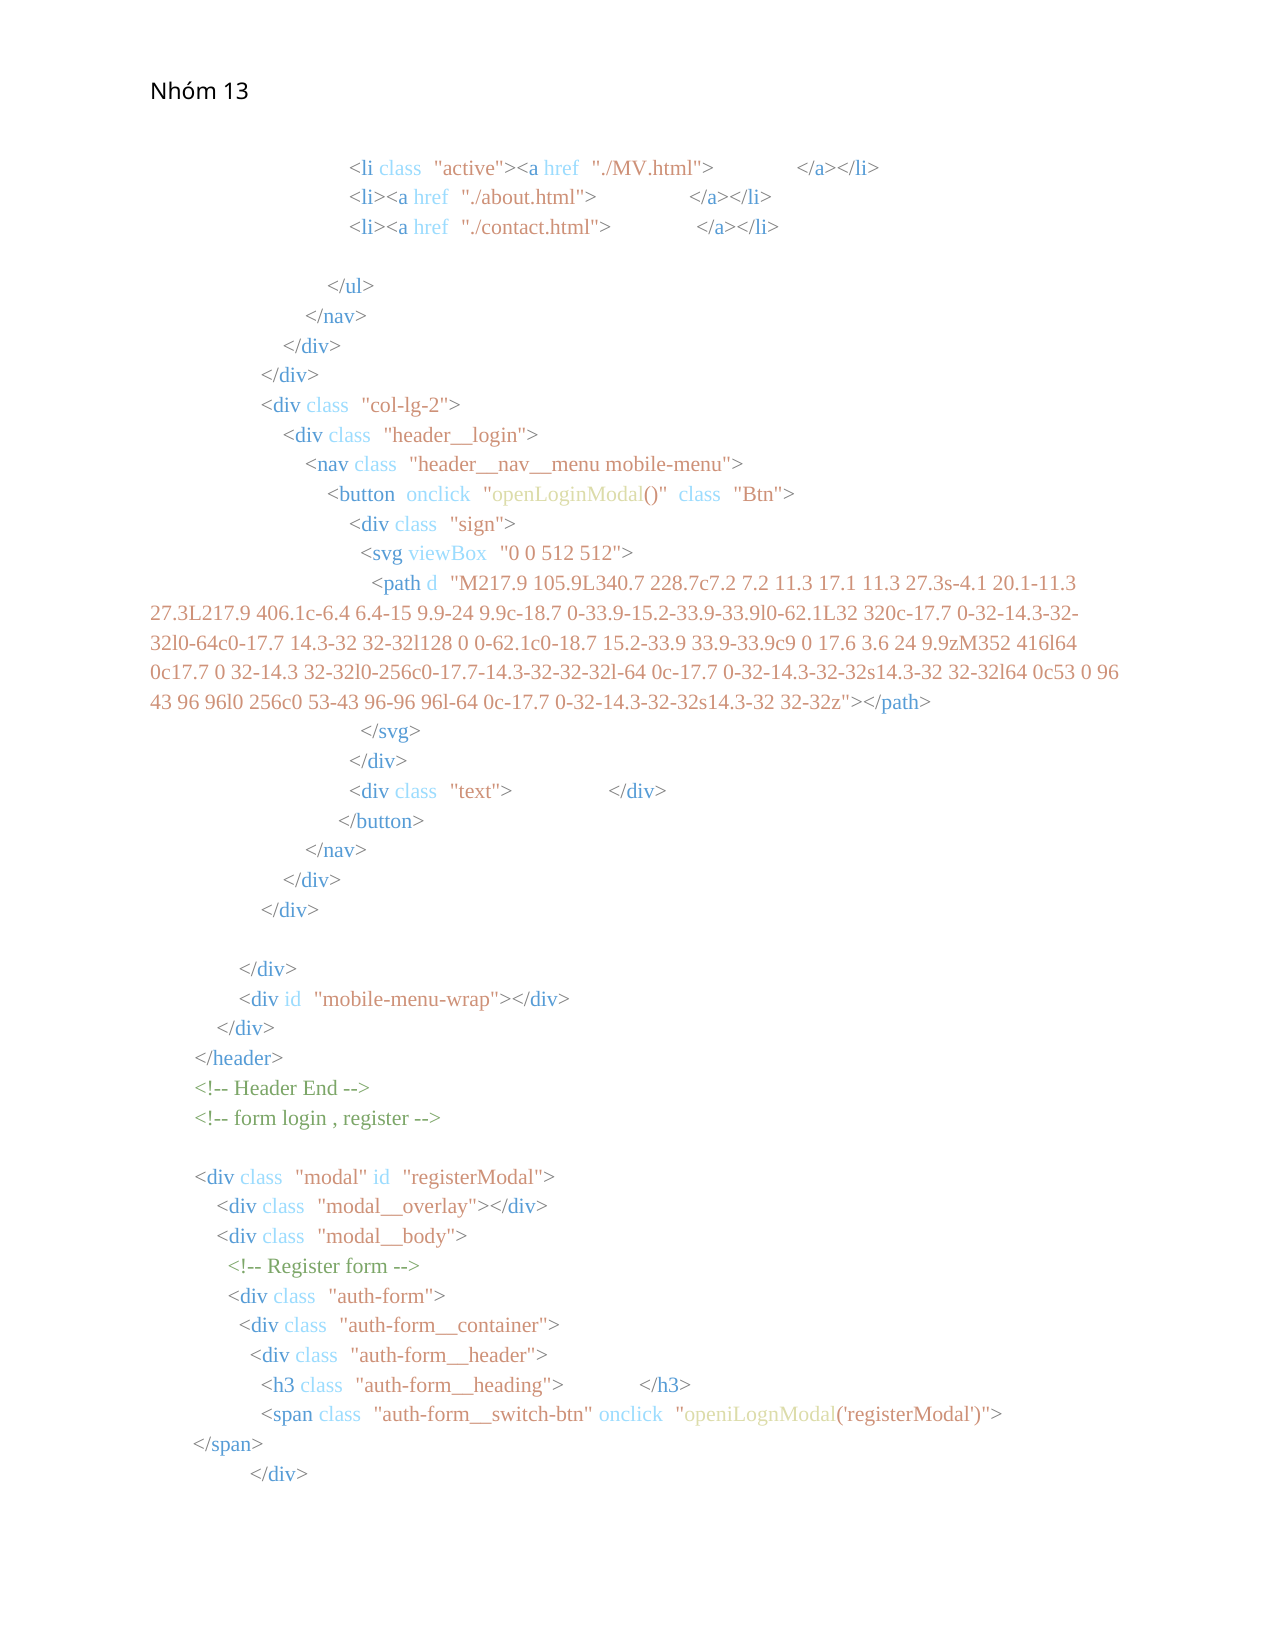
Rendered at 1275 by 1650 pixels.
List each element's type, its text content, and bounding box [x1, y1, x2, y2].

text <span class="auth-form__switch-btn" onclick="openiLognModal('registerModal')">Đăng nhập</span> [150, 1397, 1125, 1456]
text </div> [150, 358, 1125, 387]
text </nav> [150, 298, 1125, 328]
text </nav> [150, 833, 1125, 862]
text <li><a href="./about.html">Khám Phá</a></li> [150, 180, 1125, 209]
text <path d="M217.9 105.9L340.7 228.7c7.2 7.2 11.3 17.1 11.3 27.3s-4.1 20.1-11.3 27.3L217.9 406.1c-6.4 6.4-15 9.9-24 9.9c-18.7 0-33.9-15.2-33.9-33.9l0-62.1L32 320c-17.7 0-32-14.3-32-32l0-64c0-17.7 14.3-32 32-32l128 0 0-62.1c0-18.7 15.2-33.9 33.9-33.9c9 0 17.6 3.6 24 9.9zM352 416l64 0c17.7 0 32-14.3 32-32l0-256c0-17.7-14.3-32-32-32l-64 0c-17.7 0-32-14.3-32-32s14.3-32 32-32l64 0c53 0 96 43 96 96l0 256c0 53-43 96-96 96l-64 0c-17.7 0-32-14.3-32-32s14.3-32 32-32z"></path> [150, 566, 1125, 714]
text <h3 class="auth-form__heading">Đăng ký</h3> [150, 1367, 1125, 1397]
text </div> [150, 862, 1125, 892]
text <button onclick="openLoginModal()" class="Btn"> [150, 477, 1125, 506]
text <div class="auth-form__container"> [150, 1308, 1125, 1337]
text </div> [150, 952, 1125, 981]
text </ul> [150, 269, 1125, 298]
text <!-- form login , register --> [150, 1100, 1125, 1130]
text <li><a href="./contact.html">LIÊN HỆ</a></li> [150, 209, 1125, 239]
text <div class="modal__body"> [150, 1219, 1125, 1248]
text <!-- Header End --> [150, 1070, 1125, 1100]
text <div class="col-lg-2"> [150, 387, 1125, 417]
text <svg viewBox="0 0 512 512"> [150, 536, 1125, 566]
text </div> [150, 1011, 1125, 1041]
text <div class="sign"> [150, 506, 1125, 536]
text </header> [150, 1041, 1125, 1070]
text <nav class="header__nav__menu mobile-menu"> [150, 447, 1125, 477]
text <li class="active"><a href="./MV.html">TOP MV</a></li> [150, 150, 1125, 180]
text <div class="header__login"> [150, 417, 1125, 447]
text <div class="auth-form__header"> [150, 1337, 1125, 1367]
text <div class="auth-form"> [150, 1278, 1125, 1308]
text </div> [150, 892, 1125, 922]
text </button> [150, 803, 1125, 833]
text </svg> [150, 714, 1125, 744]
text <div class="modal__overlay"></div> [150, 1189, 1125, 1219]
text </div> [150, 328, 1125, 358]
text </div> [150, 1456, 1125, 1486]
text <div id="mobile-menu-wrap"></div> [150, 981, 1125, 1011]
text <div class="modal" id="registerModal"> [150, 1159, 1125, 1189]
text <div class="text">Đăng nhập</div> [150, 773, 1125, 803]
text <!-- Register form --> [150, 1248, 1125, 1278]
text </div> [150, 744, 1125, 773]
